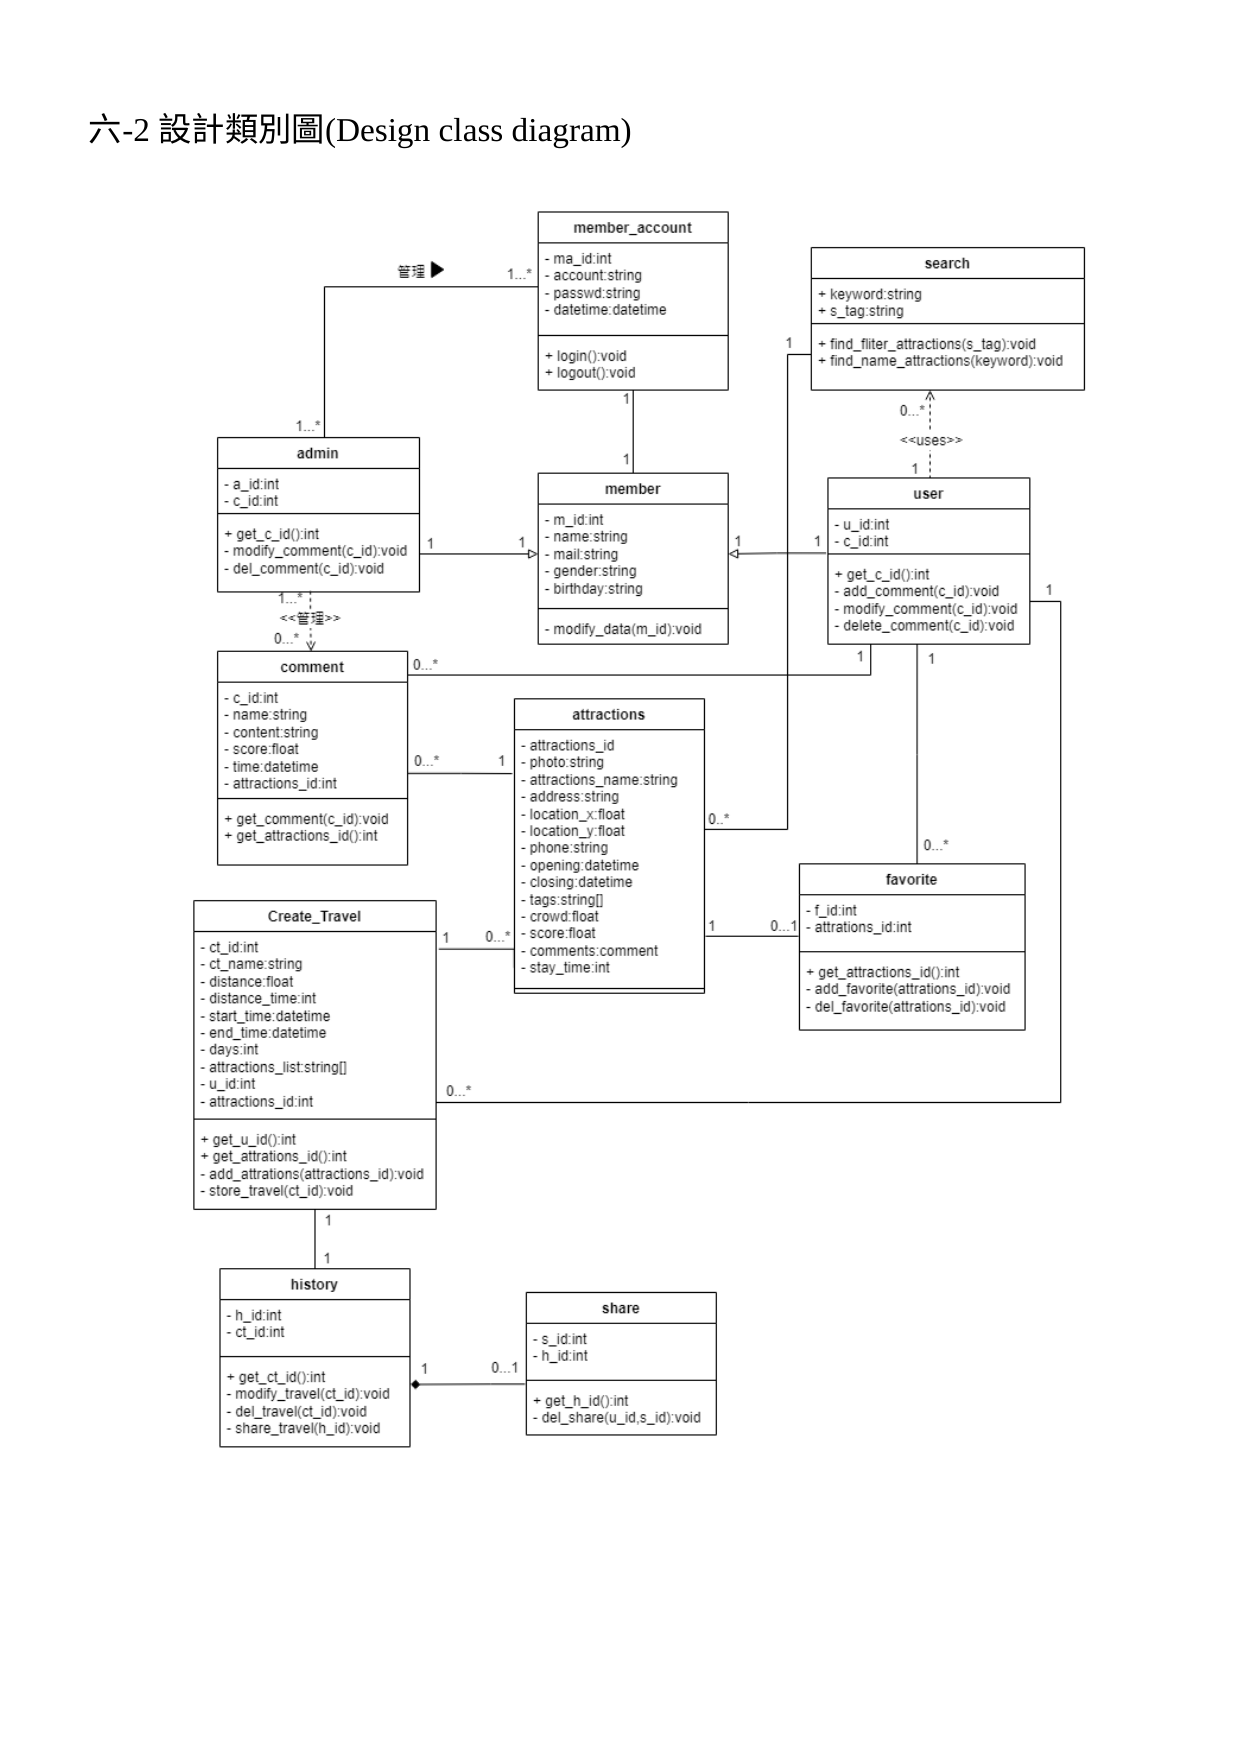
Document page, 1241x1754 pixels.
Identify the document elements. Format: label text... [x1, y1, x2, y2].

subtitle 設計類別圖(Design class diagram) [89, 89, 1152, 164]
picture [134, 164, 1116, 1552]
